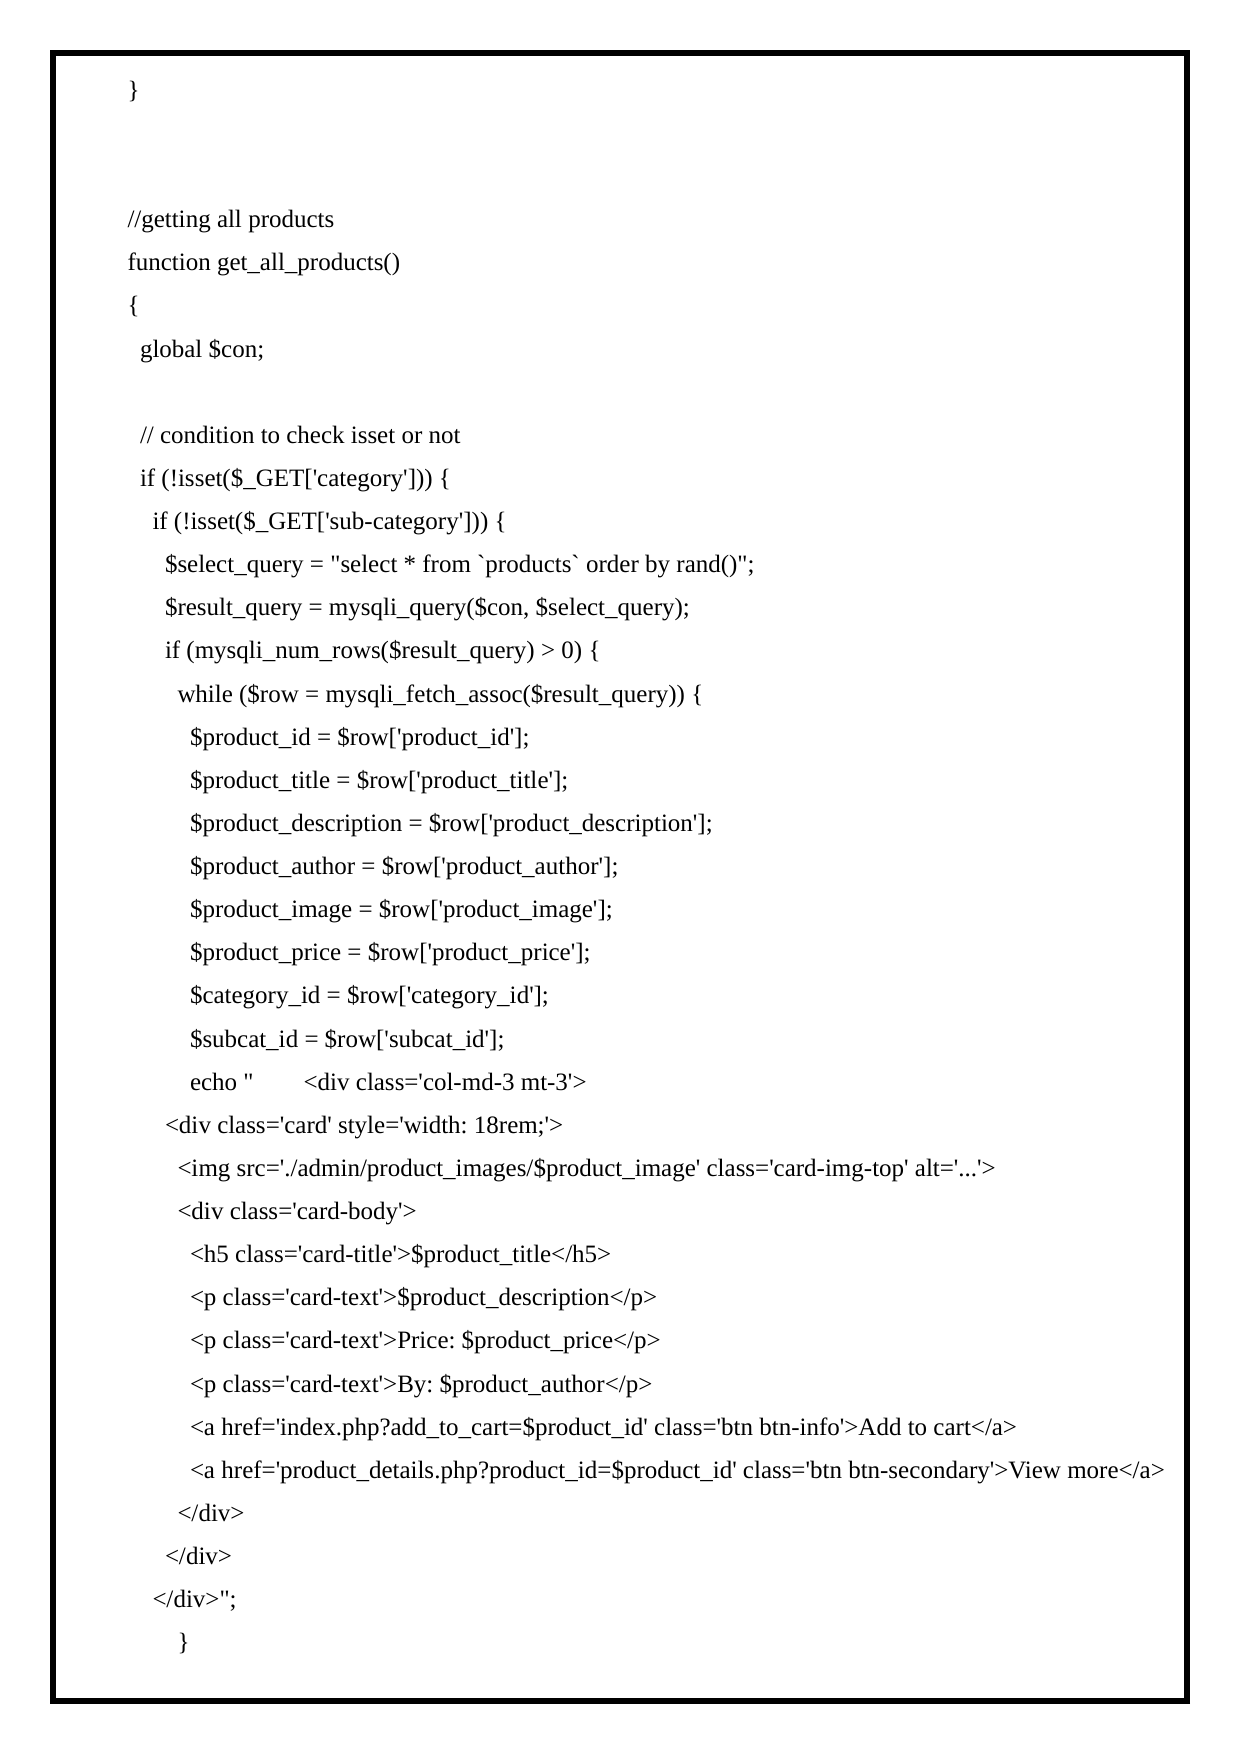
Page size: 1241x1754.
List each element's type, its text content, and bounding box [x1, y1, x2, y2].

list <p class='card-text'>Price: $product_price</p> [127, 1326, 1165, 1354]
list } [127, 75, 1165, 104]
list <a href='product_details.php?product_id=$product_id' class='btn btn-secondary'>View more</a> [127, 1455, 1165, 1484]
list global $con; [127, 334, 1165, 362]
list </div> [127, 1498, 1165, 1527]
list $product_id = $row['product_id']; [127, 722, 1165, 751]
list <p class='card-text'>$product_description</p> [127, 1282, 1165, 1311]
list </div> [127, 1541, 1165, 1570]
list echo " <div class='col-md-3 mt-3'> [127, 1067, 1165, 1096]
list if (!isset($_GET['sub-category'])) { [127, 506, 1165, 535]
list $select_query = "select * from `products` order by rand()"; [127, 549, 1165, 578]
list <div class='card' style='width: 18rem;'> [127, 1110, 1165, 1139]
list $result_query = mysqli_query($con, $select_query); [127, 592, 1165, 621]
list </div>"; [127, 1584, 1165, 1613]
list <img src='./admin/product_images/$product_image' class='card-img-top' alt='...'> [127, 1153, 1165, 1182]
list //getting all products [127, 204, 1165, 233]
list // condition to check isset or not [127, 420, 1165, 449]
list } [127, 1627, 1165, 1656]
list $product_title = $row['product_title']; [127, 765, 1165, 794]
list $product_author = $row['product_author']; [127, 851, 1165, 880]
list if (mysqli_num_rows($result_query) > 0) { [127, 636, 1165, 664]
list { [127, 291, 1165, 319]
list function get_all_products() [127, 247, 1165, 276]
list $product_description = $row['product_description']; [127, 808, 1165, 837]
list $product_image = $row['product_image']; [127, 894, 1165, 923]
list <a href='index.php?add_to_cart=$product_id' class='btn btn-info'>Add to cart</a> [127, 1412, 1165, 1441]
list $category_id = $row['category_id']; [127, 981, 1165, 1009]
list <p class='card-text'>By: $product_author</p> [127, 1369, 1165, 1397]
list <div class='card-body'> [127, 1196, 1165, 1225]
list $subcat_id = $row['subcat_id']; [127, 1024, 1165, 1052]
list if (!isset($_GET['category'])) { [127, 463, 1165, 492]
list <h5 class='card-title'>$product_title</h5> [127, 1239, 1165, 1268]
list $product_price = $row['product_price']; [127, 937, 1165, 966]
list while ($row = mysqli_fetch_assoc($result_query)) { [127, 679, 1165, 707]
